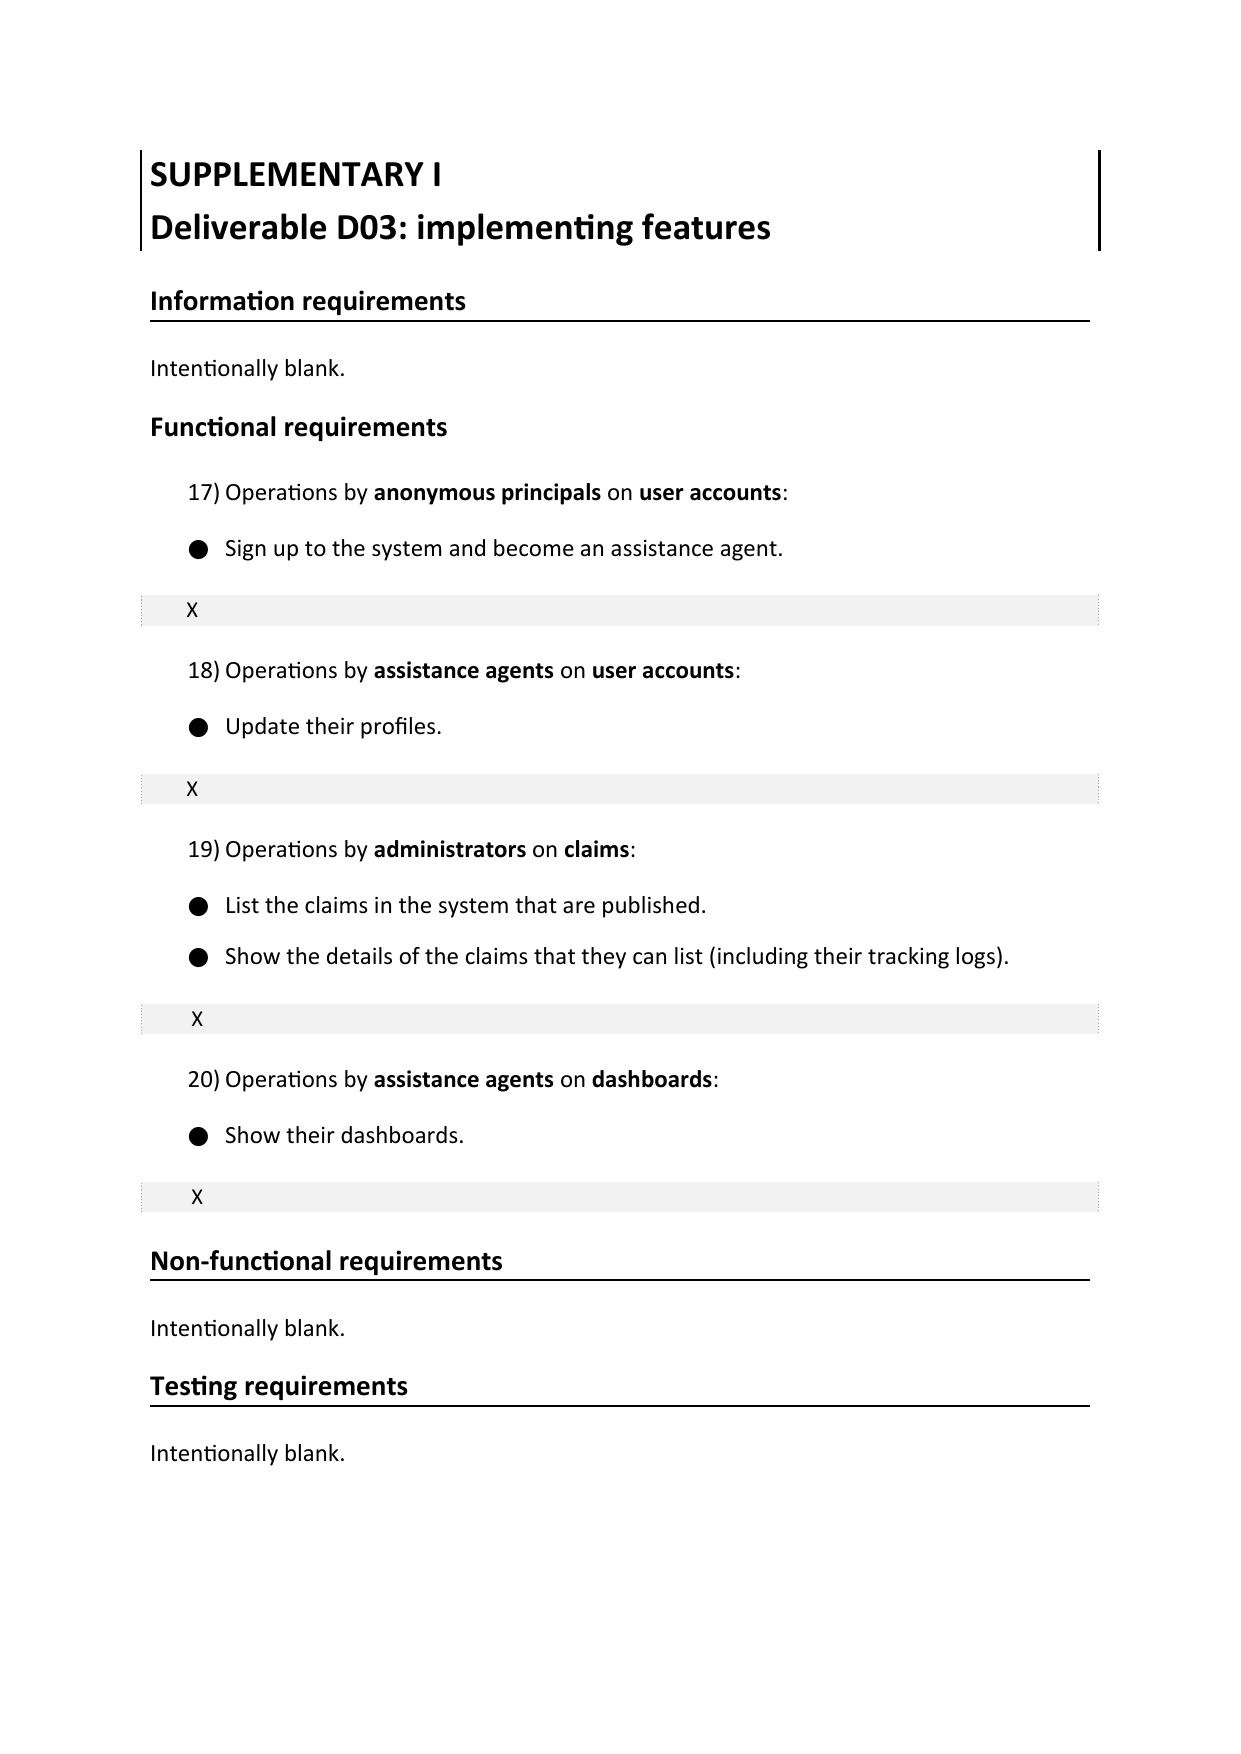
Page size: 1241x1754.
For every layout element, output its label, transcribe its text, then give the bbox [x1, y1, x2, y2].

list Operations by assistance agents on dashboards: [187, 1063, 1090, 1093]
text Intentionally blank. [150, 353, 1090, 383]
list Show their dashboards. [187, 1106, 1090, 1157]
text SUPPLEMENTARY I Deliverable D03: implementing features [142, 150, 1098, 251]
list Operations by anonymous principals on user accounts: [187, 476, 1090, 507]
list List the claims in the system that are published. [187, 876, 1090, 927]
text Non-functional requirements [150, 1242, 1090, 1279]
list Sign up to the system and become an assistance agent. [187, 519, 1090, 570]
list Operations by assistance agents on user accounts: [187, 655, 1090, 685]
text Intentionally blank. [150, 1312, 1090, 1342]
list Update their profiles. [187, 698, 1090, 749]
text X [141, 1182, 1099, 1212]
list Show the details of the claims that they can list (including their tracking logs). [187, 927, 1090, 979]
text Testing requirements [150, 1367, 1090, 1405]
text Intentionally blank. [150, 1437, 1090, 1468]
text Functional requirements [150, 408, 1090, 446]
list Operations by administrators on claims: [187, 833, 1090, 864]
text Information requirements [150, 282, 1090, 320]
text X [141, 595, 1099, 626]
text X [141, 774, 1099, 804]
text X [141, 1004, 1099, 1034]
